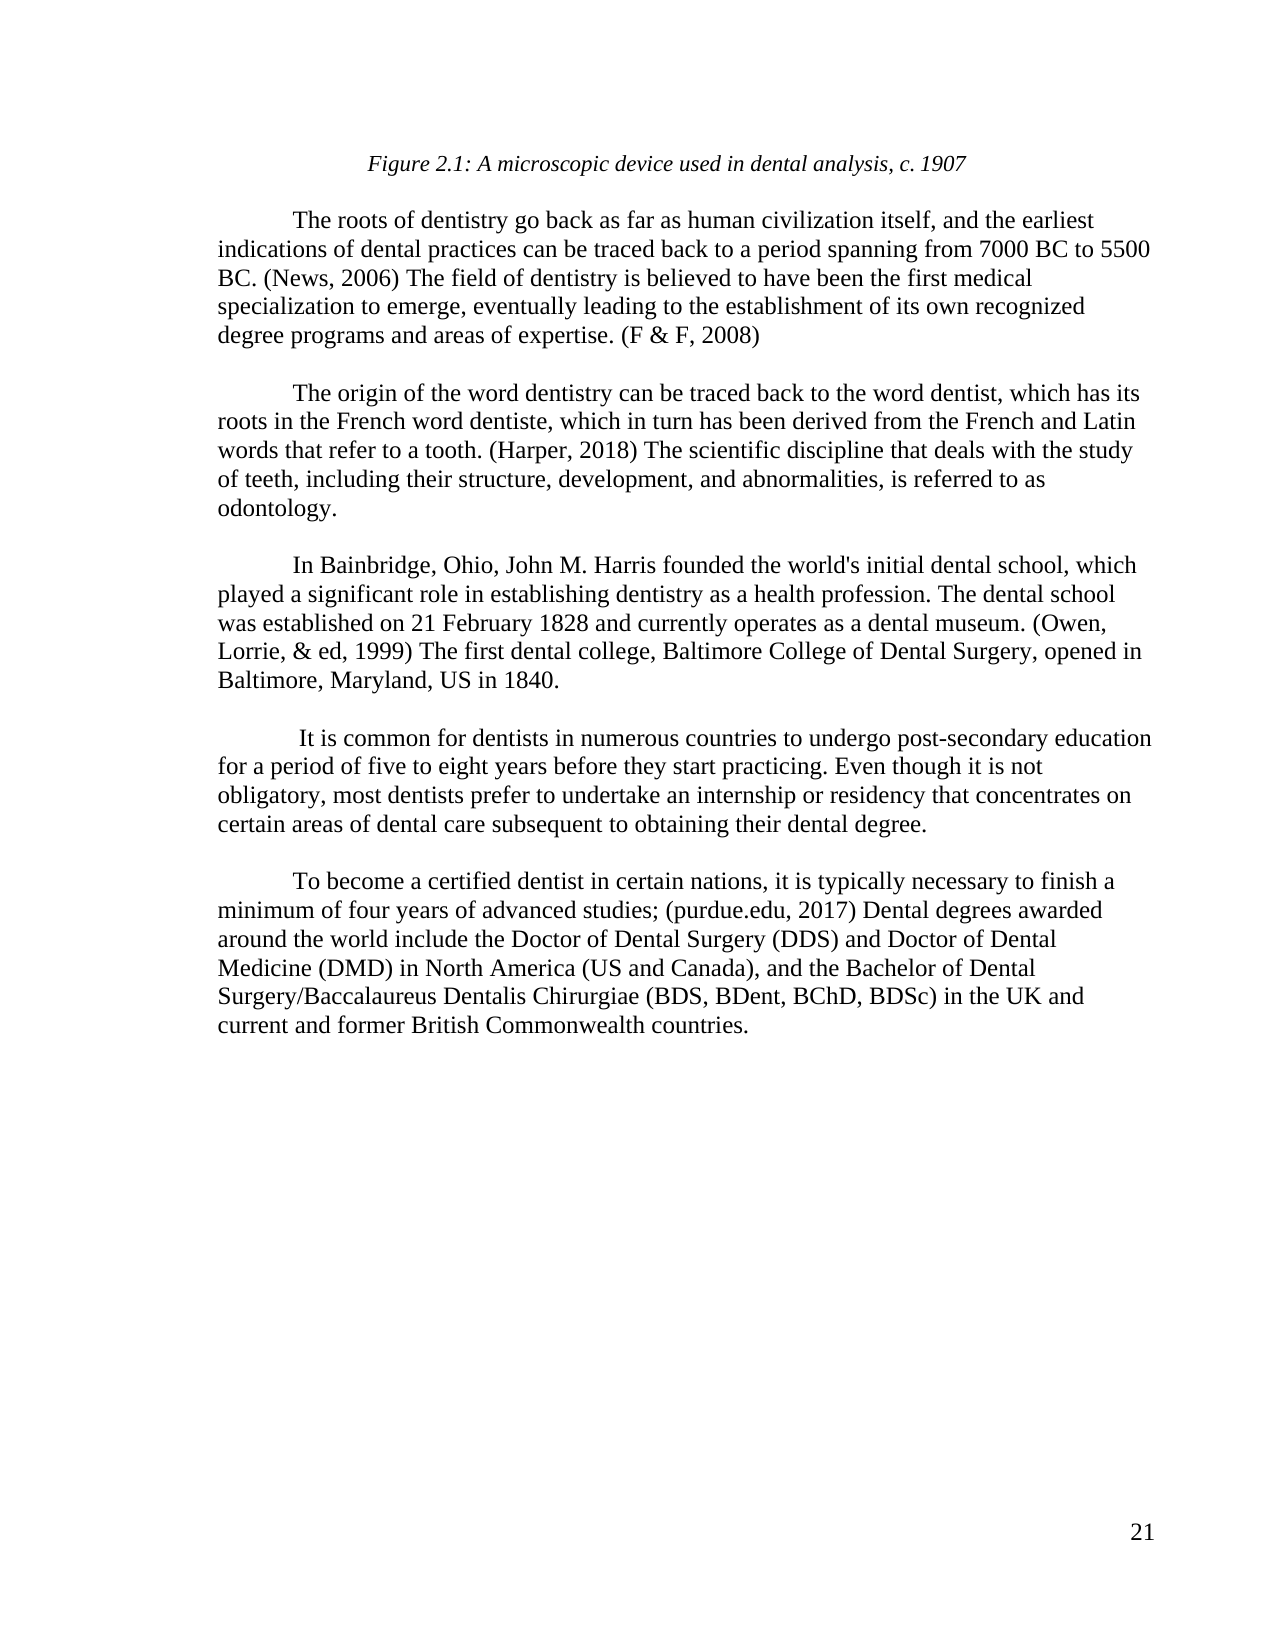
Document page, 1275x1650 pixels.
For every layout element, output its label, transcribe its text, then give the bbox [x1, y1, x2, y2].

text The roots of dentistry go back as far as human civilization itself, and the earliest indications of dental practices can be traced back to a period spanning from 7000 BC to 5500 BC. The field of dentistry is believed to have been the first medical specialization to emerge, eventually leading to the establishment of its own recognized degree programs and areas of expertise. [217, 205, 1155, 349]
text The origin of the word dentistry can be traced back to the word dentist, which has its roots in the French word dentiste, which in turn has been derived from the French and Latin words that refer to a tooth. The scientific discipline that deals with the study of teeth, including their structure, development, and abnormalities, is referred to as odontology. [217, 378, 1155, 521]
text It is common for dentists in numerous countries to undergo post-secondary education for a period of five to eight years before they start practicing. Even though it is not obligatory, most dentists prefer to undertake an internship or residency that concentrates on certain areas of dental care subsequent to obtaining their dental degree. [217, 723, 1155, 838]
text Figure 2.1: A microscopic device used in dental analysis, c. 1907 [292, 150, 1155, 176]
text In Bainbridge, Ohio, John M. Harris founded the world's initial dental school, which played a significant role in establishing dentistry as a health profession. The dental school was established on 21 February 1828 and currently operates as a dental museum. The first dental college, Baltimore College of Dental Surgery, opened in Baltimore, Maryland, US in 1840. [217, 550, 1155, 694]
text To become a certified dentist in certain nations, it is typically necessary to finish a minimum of four years of advanced studies; Dental degrees awarded around the world include the Doctor of Dental Surgery (DDS) and Doctor of Dental Medicine (DMD) in North America (US and Canada), and the Bachelor of Dental Surgery/Baccalaureus Dentalis Chirurgiae (BDS, BDent, BChD, BDSc) in the UK and current and former British Commonwealth countries. [217, 866, 1155, 1039]
